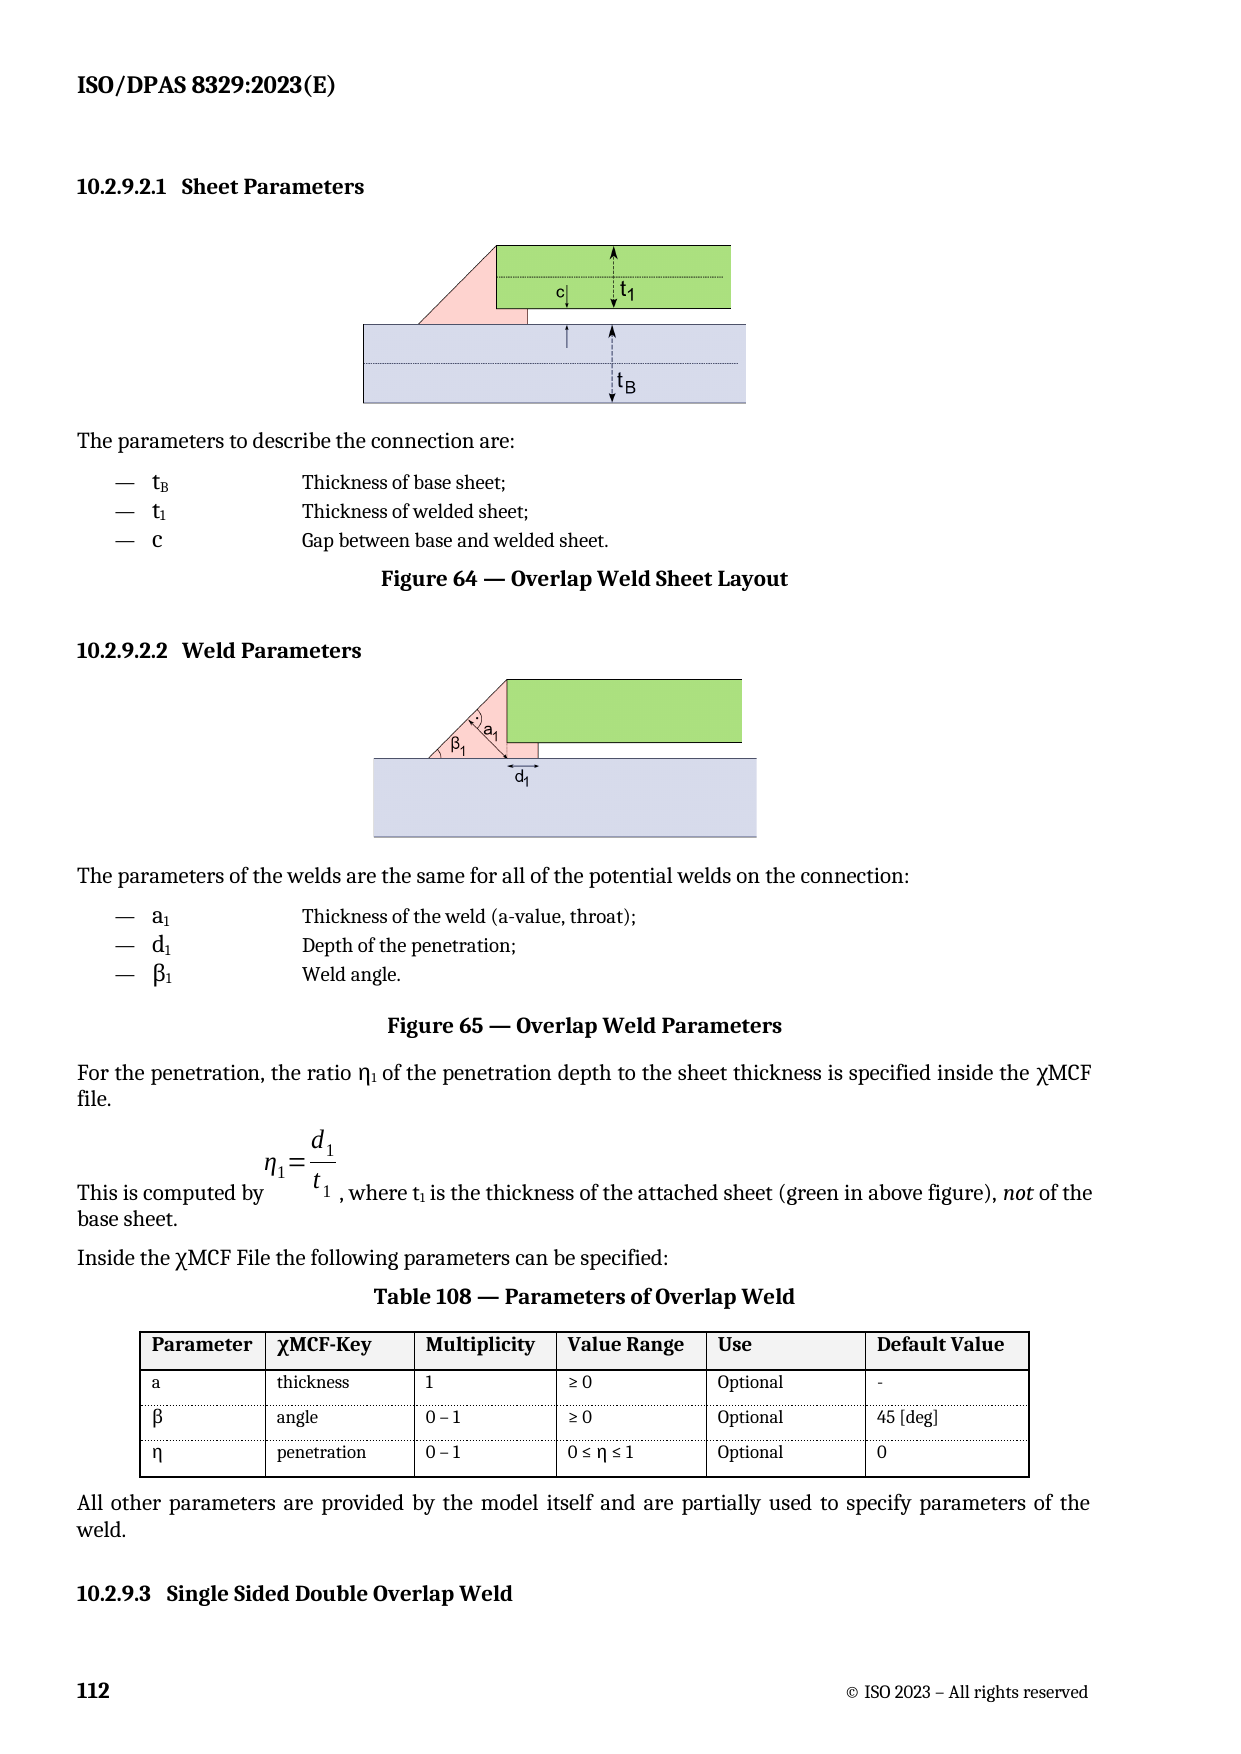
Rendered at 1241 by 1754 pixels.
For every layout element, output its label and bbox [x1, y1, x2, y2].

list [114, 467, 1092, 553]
picture [373, 679, 757, 838]
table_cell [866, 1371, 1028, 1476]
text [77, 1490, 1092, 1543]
picture [363, 245, 746, 404]
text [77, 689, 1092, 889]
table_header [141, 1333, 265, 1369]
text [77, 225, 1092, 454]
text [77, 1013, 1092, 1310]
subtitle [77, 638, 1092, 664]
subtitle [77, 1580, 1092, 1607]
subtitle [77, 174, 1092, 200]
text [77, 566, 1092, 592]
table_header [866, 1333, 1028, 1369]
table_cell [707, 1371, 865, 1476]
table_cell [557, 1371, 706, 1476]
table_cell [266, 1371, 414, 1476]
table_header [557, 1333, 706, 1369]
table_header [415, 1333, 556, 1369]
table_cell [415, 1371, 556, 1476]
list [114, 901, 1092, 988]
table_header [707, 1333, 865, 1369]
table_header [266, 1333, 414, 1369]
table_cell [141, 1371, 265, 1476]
